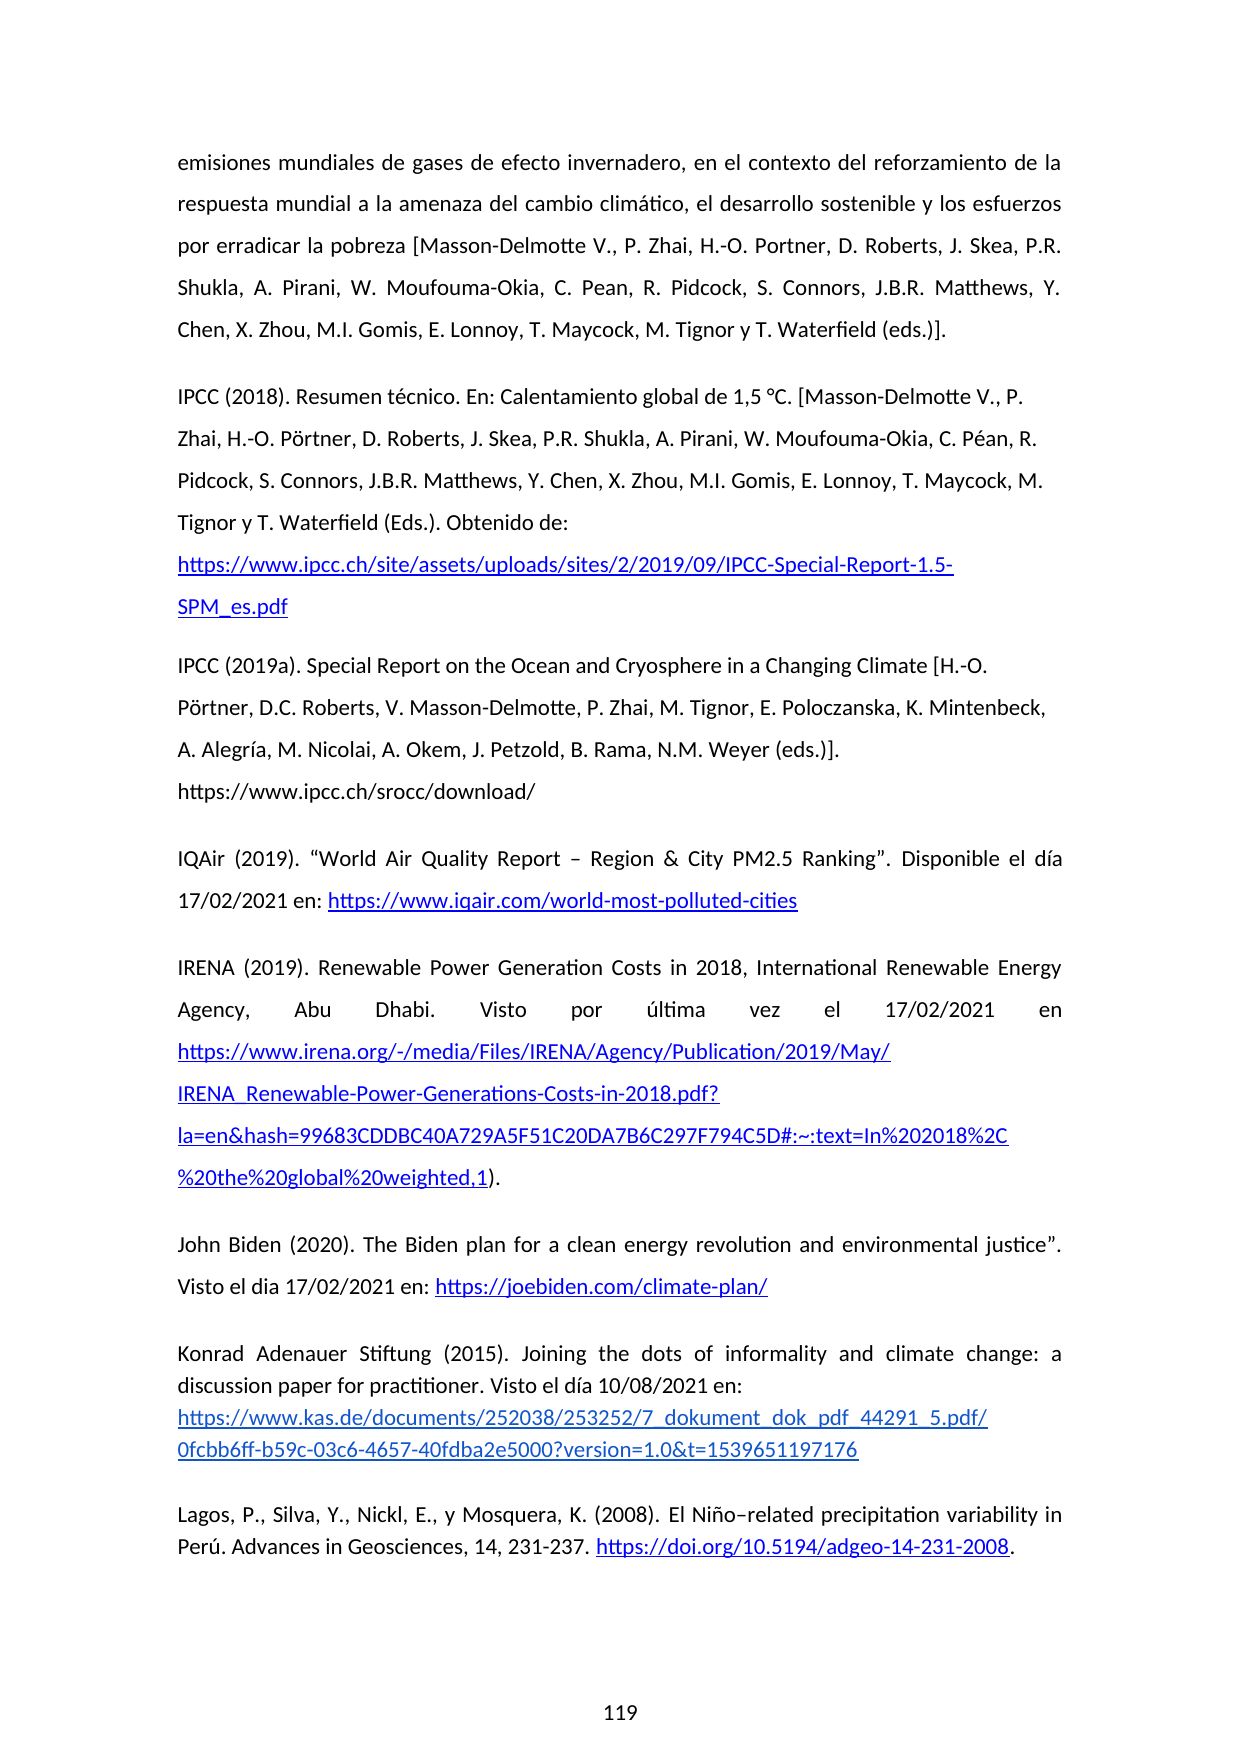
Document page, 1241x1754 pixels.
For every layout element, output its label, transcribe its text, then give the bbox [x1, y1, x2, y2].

text IQAir (2019). “World Air Quality Report – Region & City PM2.5 Ranking”. Disponible el día 17/02/2021 en: https://www.iqair.com/world-most-polluted-cities [177, 844, 1063, 914]
text Lagos, P., Silva, Y., Nickl, E., y Mosquera, K. (2008). El Niño–related precipitation variability in Perú. Advances in Geosciences, 14, 231-237. https://doi.org/10.5194/adgeo-14-231-2008. [177, 1500, 1063, 1560]
text https://www.kas.de/documents/252038/253252/7_dokument_dok_pdf_44291_5.pdf/0fcbb6ff-b59c-03c6-4657-40fdba2e5000?version=1.0&t=1539651197176 [177, 1403, 1063, 1463]
text IPCC (2019a). Special Report on the Ocean and Cryosphere in a Changing Climate [H.-O. Pörtner, D.C. Roberts, V. Masson-Delmotte, P. Zhai, M. Tignor, E. Poloczanska, K. Mintenbeck, A. Alegría, M. Nicolai, A. Okem, J. Petzold, B. Rama, N.M. Weyer (eds.)]. https://www.ipcc.ch/srocc/download/ [177, 651, 1063, 805]
text Konrad Adenauer Stiftung (2015). Joining the dots of informality and climate change: a discussion paper for practitioner. Visto el día 10/08/2021 en: [177, 1367, 1063, 1399]
text IRENA (2019). Renewable Power Generation Costs in 2018, International Renewable Energy Agency, Abu Dhabi. Visto por última vez el 17/02/2021 en https://www.irena.org/-/media/Files/IRENA/Agency/Publication/2019/May/IRENA_Renewable-Power-Generations-Costs-in-2018.pdf?la=en&hash=99683CDDBC40A729A5F51C20DA7B6C297F794C5D#:~:text=In%202018%2C%20the%20global%20weighted,1). [177, 953, 1063, 1191]
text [177, 148, 1063, 343]
text IPCC (2018). Resumen técnico. En: Calentamiento global de 1,5 °C. [Masson-Delmotte V., P. Zhai, H.-O. Pörtner, D. Roberts, J. Skea, P.R. Shukla, A. Pirani, W. Moufouma-Okia, C. Péan, R. Pidcock, S. Connors, J.B.R. Matthews, Y. Chen, X. Zhou, M.I. Gomis, E. Lonnoy, T. Maycock, M. Tignor y T. Waterfield (Eds.). Obtenido de: https://www.ipcc.ch/site/assets/uploads/sites/2/2019/09/IPCC-Special-Report-1.5-SPM_es.pdf [177, 382, 1063, 620]
text John Biden (2020). The Biden plan for a clean energy revolution and environmental justice”. Visto el dia 17/02/2021 en: https://joebiden.com/climate-plan/ [177, 1230, 1063, 1300]
